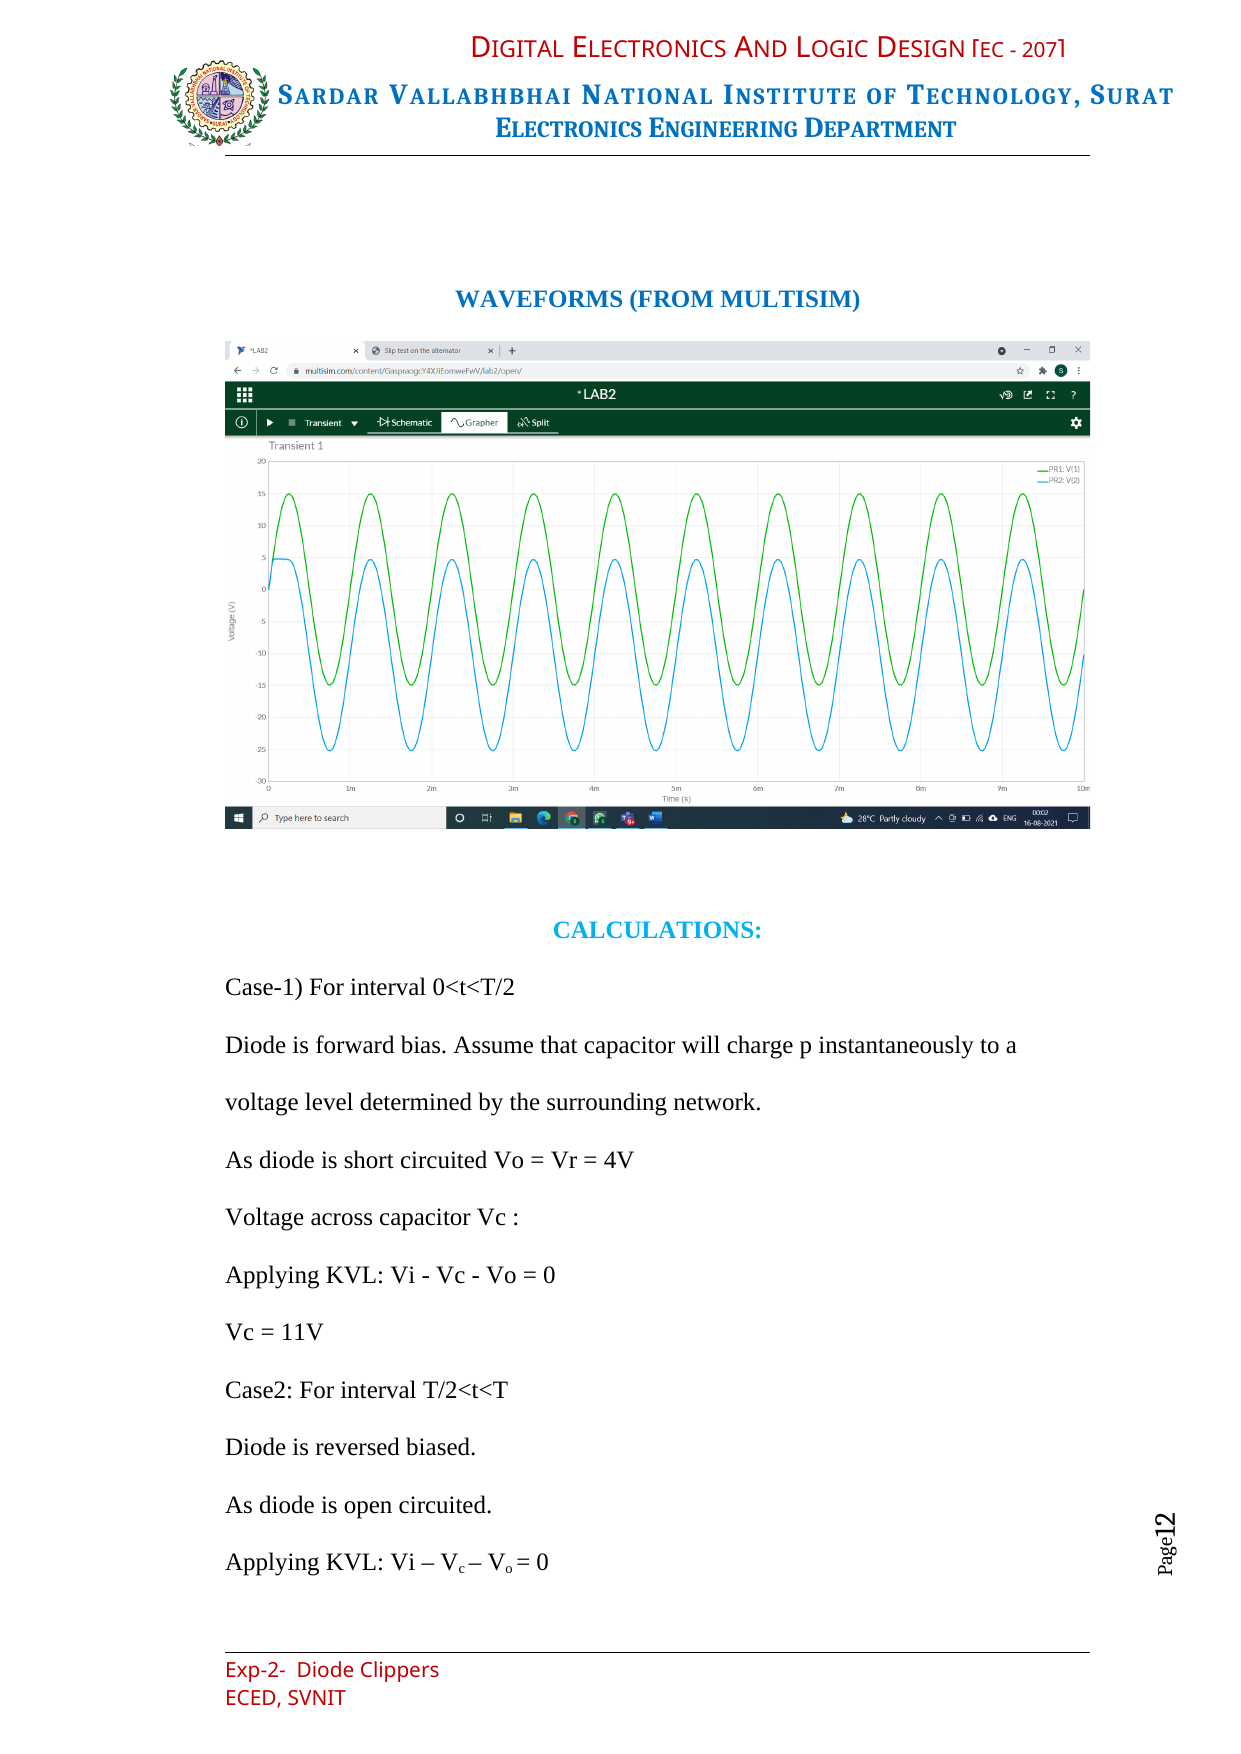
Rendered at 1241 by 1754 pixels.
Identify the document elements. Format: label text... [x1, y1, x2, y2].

text As diode is open circuited. [225, 1490, 1090, 1519]
picture [225, 341, 1091, 829]
text Diode is forward bias. Assume that capacitor will charge p instantaneously to a voltage level determined by the surrounding network. [225, 1030, 1090, 1116]
text Calculations: [225, 915, 1090, 944]
text waveforms (fROM multisim) [225, 284, 1090, 313]
text Voltage across capacitor Vc : [225, 1202, 1090, 1231]
text Case2: For interval T/2<t<T [225, 1375, 1090, 1404]
text Applying KVL: Vi - Vc - Vo = 0 [225, 1260, 1090, 1289]
text Diode is reversed biased. [225, 1432, 1090, 1461]
text As diode is short circuited Vo = Vr = 4V [225, 1145, 1090, 1174]
text Vc = 11V [225, 1317, 1090, 1346]
picture [169, 60, 270, 146]
text Case-1) For interval 0<t<T/2 [225, 972, 1090, 1001]
text Applying KVL: Vi – Vc – Vo = 0 [225, 1547, 1090, 1576]
